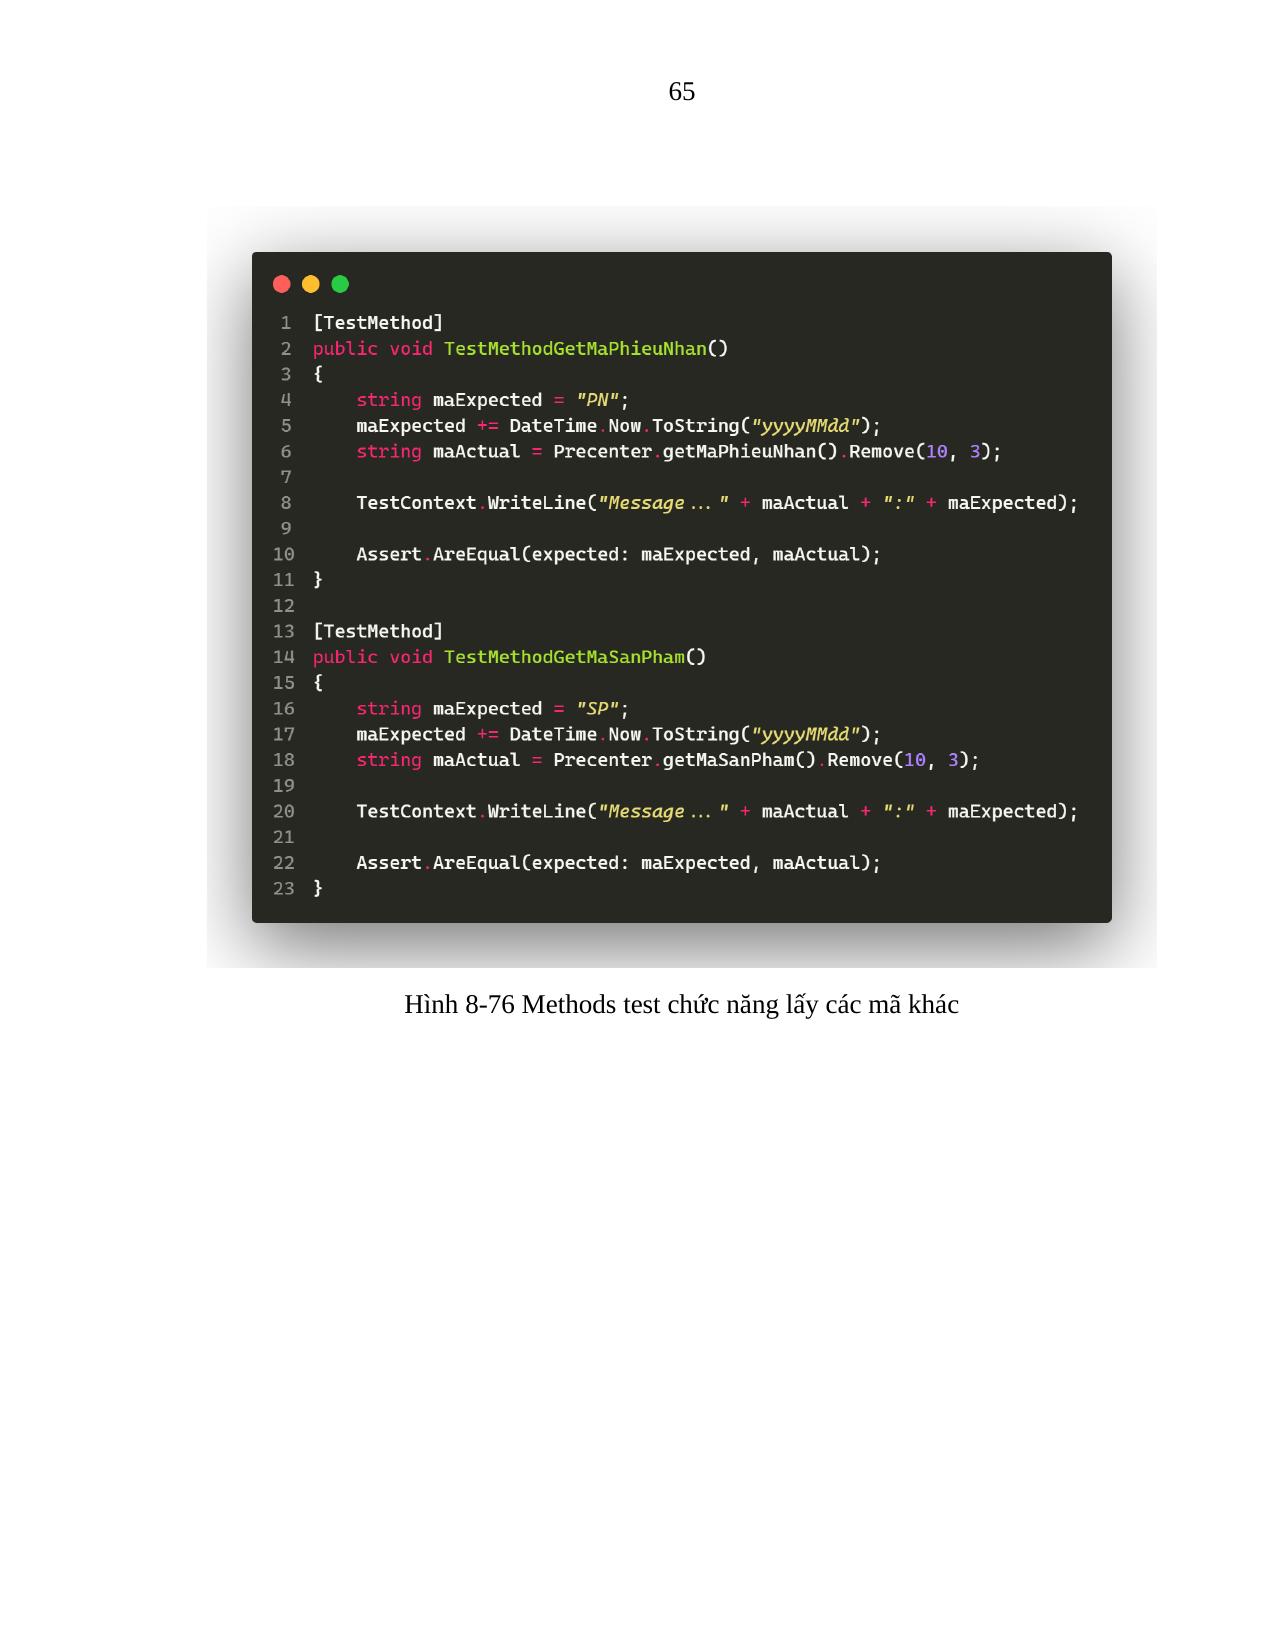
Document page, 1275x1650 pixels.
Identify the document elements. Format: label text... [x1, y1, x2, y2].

picture [206, 206, 1157, 968]
